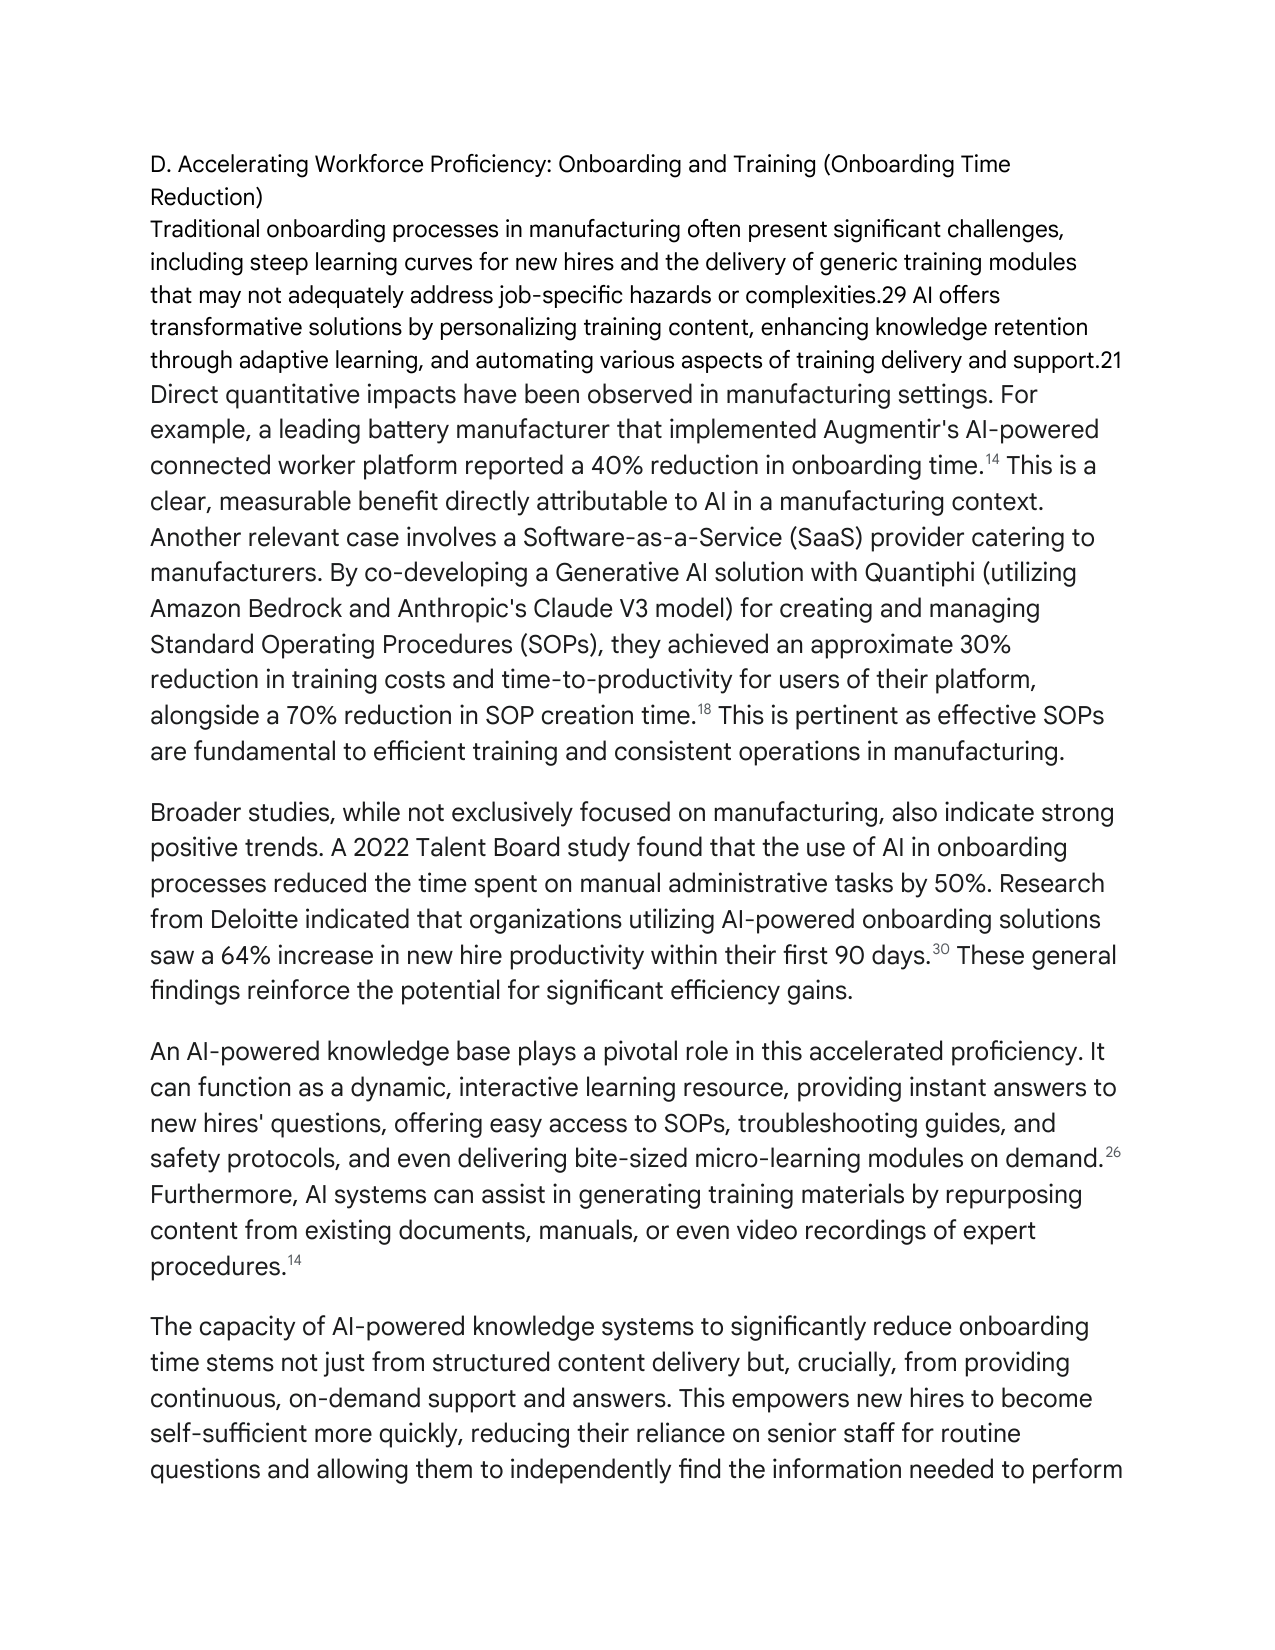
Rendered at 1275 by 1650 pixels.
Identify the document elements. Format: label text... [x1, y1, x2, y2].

text Broader studies, while not exclusively focused on manufacturing, also indicate strong positive trends. A 2022 Talent Board study found that the use of AI in onboarding processes reduced the time spent on manual administrative tasks by 50%. Research from Deloitte indicated that organizations utilizing AI-powered onboarding solutions saw a 64% increase in new hire productivity within their first 90 days.30 These general findings reinforce the potential for significant efficiency gains. [150, 797, 1125, 1007]
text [150, 1311, 1125, 1486]
text Direct quantitative impacts have been observed in manufacturing settings. For example, a leading battery manufacturer that implemented Augmentir's AI-powered connected worker platform reported a 40% reduction in onboarding time.14 This is a clear, measurable benefit directly attributable to AI in a manufacturing context. Another relevant case involves a Software-as-a-Service (SaaS) provider catering to manufacturers. By co-developing a Generative AI solution with Quantiphi (utilizing Amazon Bedrock and Anthropic's Claude V3 model) for creating and managing Standard Operating Procedures (SOPs), they achieved an approximate 30% reduction in training costs and time-to-productivity for users of their platform, alongside a 70% reduction in SOP creation time.18 This is pertinent as effective SOPs are fundamental to efficient training and consistent operations in manufacturing. [150, 379, 1125, 768]
text An AI-powered knowledge base plays a pivotal role in this accelerated proficiency. It can function as a dynamic, interactive learning resource, providing instant answers to new hires' questions, offering easy access to SOPs, troubleshooting guides, and safety protocols, and even delivering bite-sized micro-learning modules on demand.26 Furthermore, AI systems can assist in generating training materials by repurposing content from existing documents, manuals, or even video recordings of expert procedures.14 [150, 1036, 1125, 1282]
text Traditional onboarding processes in manufacturing often present significant challenges, including steep learning curves for new hires and the delivery of generic training modules that may not adequately address job-specific hazards or complexities.29 AI offers transformative solutions by personalizing training content, enhancing knowledge retention through adaptive learning, and automating various aspects of training delivery and support.21 [150, 215, 1125, 375]
text D. Accelerating Workforce Proficiency: Onboarding and Training (Onboarding Time Reduction) [150, 150, 1125, 211]
